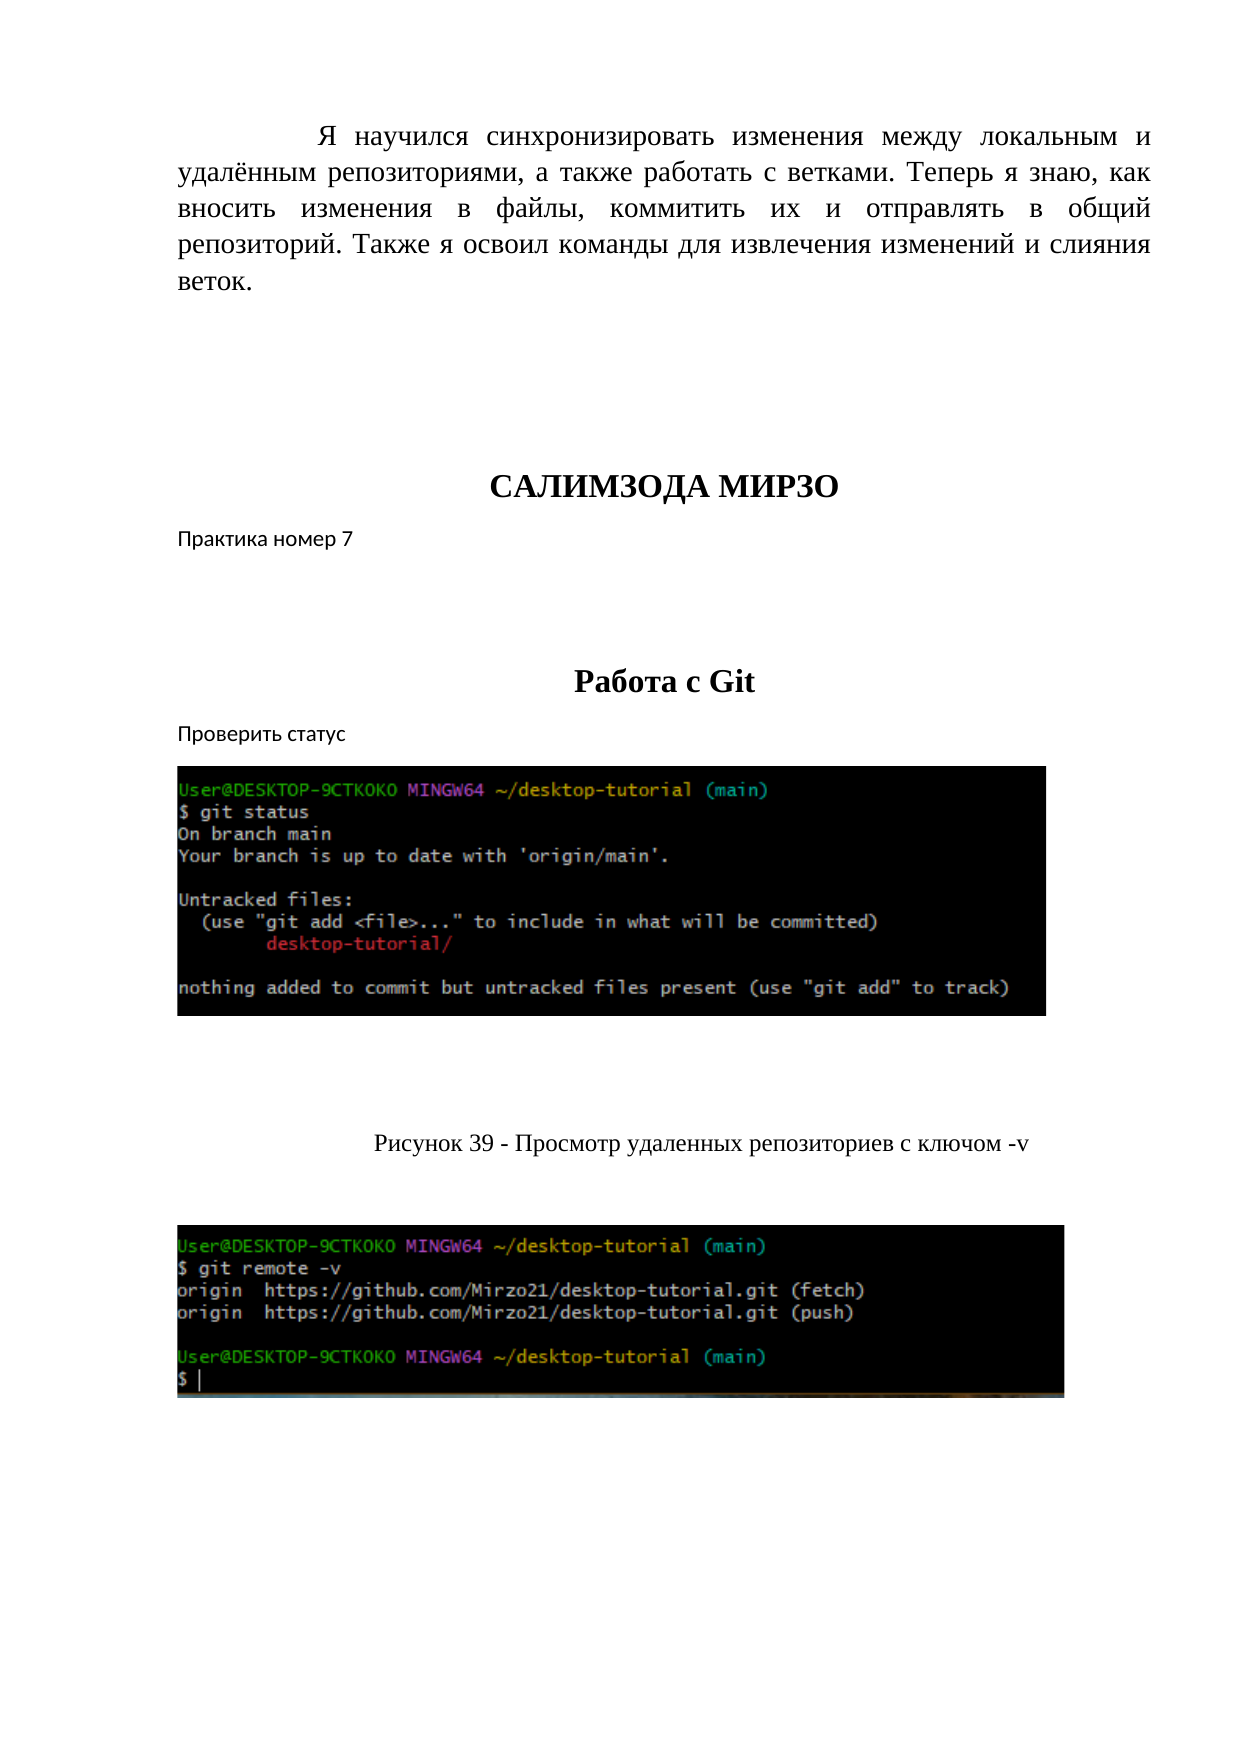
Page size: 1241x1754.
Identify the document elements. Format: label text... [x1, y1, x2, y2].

picture [177, 766, 1047, 1016]
text Проверить статус [177, 719, 1152, 747]
subtitle Работа с Git [177, 662, 1152, 700]
picture [177, 1225, 1065, 1398]
subtitle САЛИМЗОДА МИРЗО [177, 466, 1152, 505]
text Практика номер 7 [177, 524, 1152, 552]
text Я научился синхронизировать изменения между локальным и удалённым репозиториями, а также работать с ветками. Теперь я знаю, как вносить изменения в файлы, коммитить их и отправлять в общий репозиторий. Также я освоил команды для извлечения изменений и слияния веток. [177, 118, 1152, 296]
